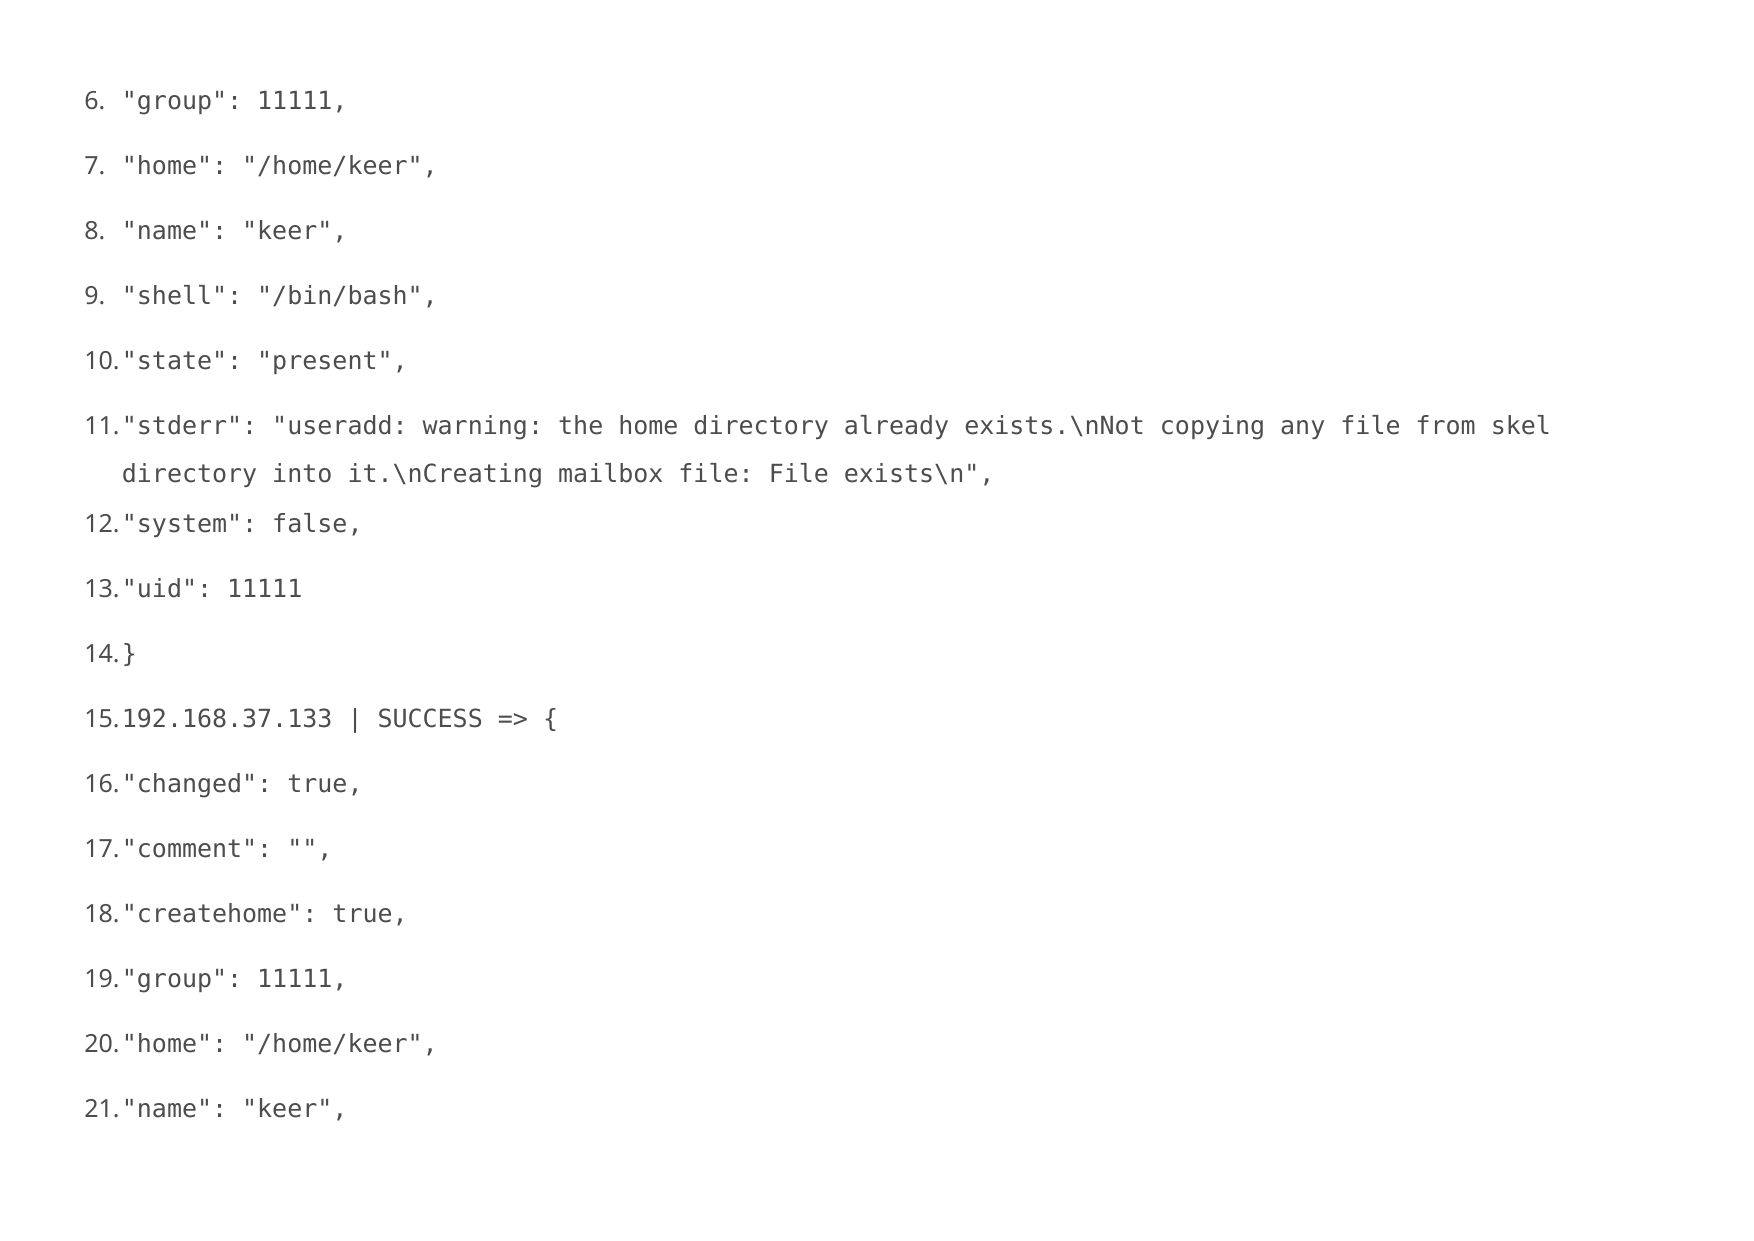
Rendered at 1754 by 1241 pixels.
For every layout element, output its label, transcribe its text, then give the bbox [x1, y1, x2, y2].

list "system": false, [84, 490, 1695, 555]
list "shell": "/bin/bash", [84, 263, 1695, 328]
list "group": 11111, [84, 68, 1695, 133]
list "stderr": "useradd: warning: the home directory already exists.\nNot copying any file from skel directory into it.\nCreating mailbox file: File exists\n", [84, 393, 1695, 490]
list "group": 11111, [84, 945, 1695, 1010]
list "comment": "", [84, 815, 1695, 880]
list "state": "present", [84, 328, 1695, 393]
list } [84, 620, 1695, 685]
list "home": "/home/keer", [84, 133, 1695, 198]
list "createhome": true, [84, 880, 1695, 945]
list "uid": 11111 [84, 555, 1695, 620]
list "name": "keer", [84, 1075, 1695, 1140]
list 192.168.37.133 | SUCCESS => { [84, 685, 1695, 750]
list "name": "keer", [84, 198, 1695, 263]
list "home": "/home/keer", [84, 1010, 1695, 1075]
list "changed": true, [84, 750, 1695, 815]
